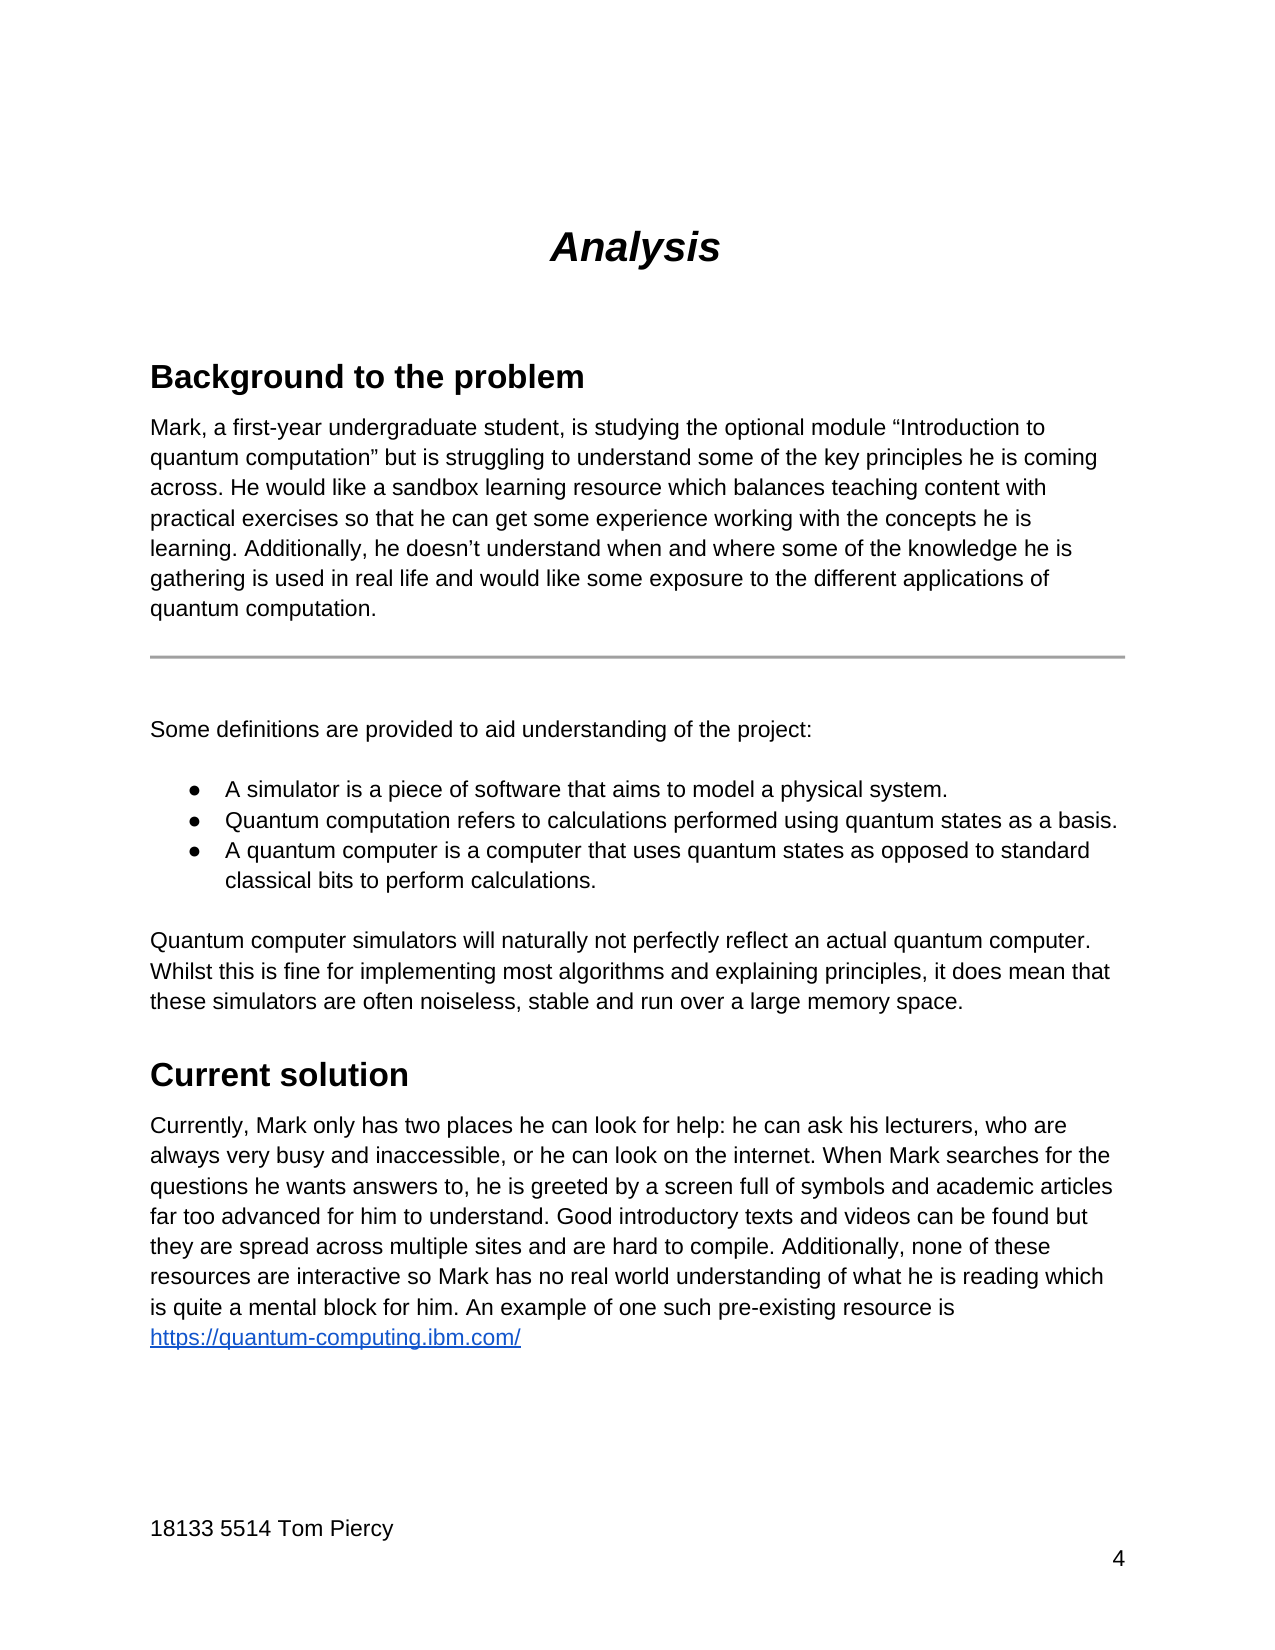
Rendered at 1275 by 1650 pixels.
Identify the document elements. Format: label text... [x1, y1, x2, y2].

text Mark, a first-year undergraduate student, is studying the optional module “Introduction to quantum computation” but is struggling to understand some of the key principles he is coming across. He would like a sandbox learning resource which balances teaching content with practical exercises so that he can get some experience working with the concepts he is learning. Additionally, he doesn’t understand when and where some of the knowledge he is gathering is used in real life and would like some exposure to the different applications of quantum computation. [150, 414, 1125, 621]
list A quantum computer is a computer that uses quantum states as opposed to standard classical bits to perform calculations. [187, 837, 1125, 893]
text Currently, Mark only has two places he can look for help: he can ask his lecturers, who are always very busy and inaccessible, or he can look on the internet. When Mark searches for the questions he wants answers to, he is greeted by a screen full of symbols and academic articles far too advanced for him to understand. Good introductory texts and videos can be found but they are spread across multiple sites and are hard to compile. Additionally, none of these resources are interactive so Mark has no real world understanding of what he is reading which is quite a mental block for him. An example of one such pre-existing resource is https://quantum-computing.ibm.com/ [150, 1112, 1125, 1350]
subtitle Current solution [150, 1056, 1125, 1094]
list A simulator is a piece of software that aims to model a physical system. [187, 776, 1125, 803]
list Quantum computation refers to calculations performed using quantum states as a basis. [187, 807, 1125, 833]
subtitle Analysis [150, 222, 1125, 270]
text Quantum computer simulators will naturally not perfectly reflect an actual quantum computer. Whilst this is fine for implementing most algorithms and explaining principles, it does mean that these simulators are often noiseless, stable and run over a large memory space. [150, 927, 1125, 1014]
text Some definitions are provided to aid understanding of the project: [150, 716, 1125, 742]
subtitle Background to the problem [150, 357, 1125, 396]
